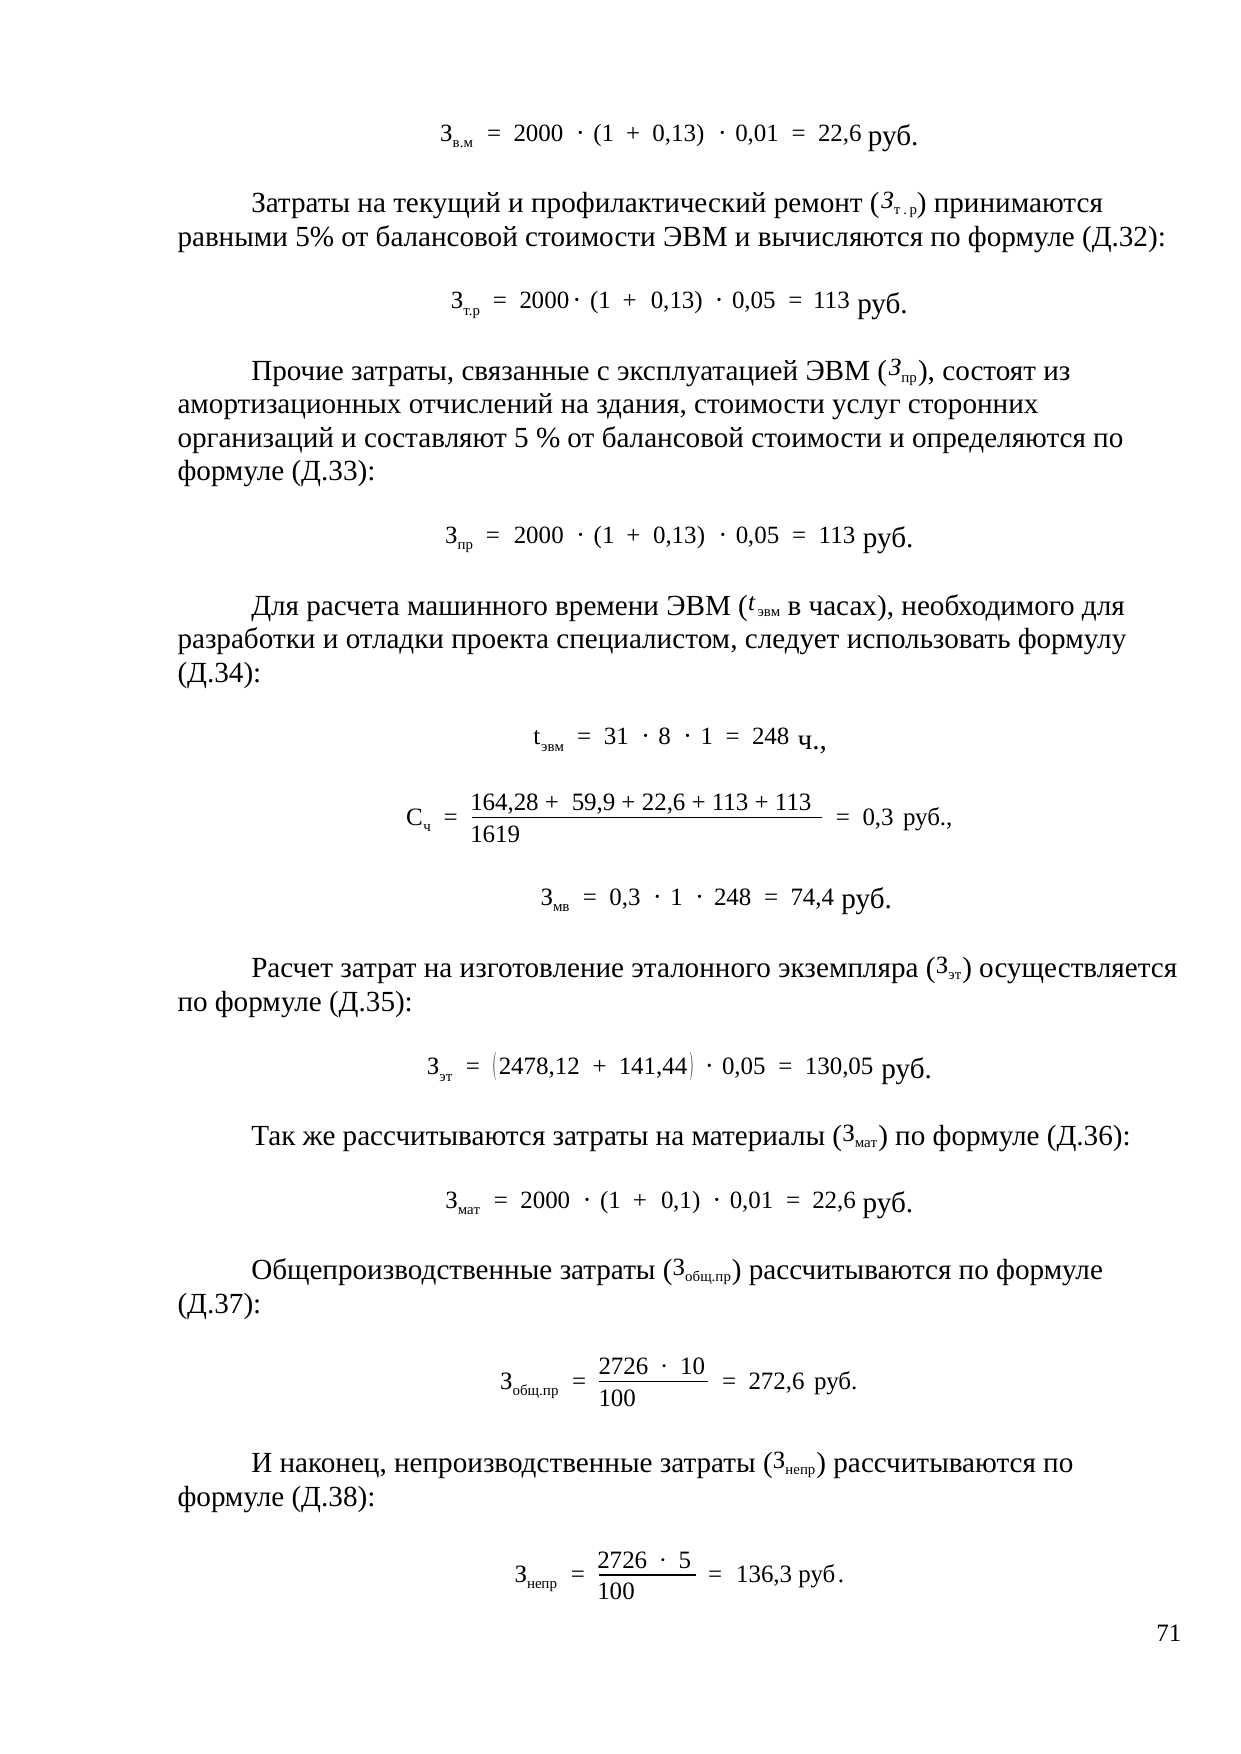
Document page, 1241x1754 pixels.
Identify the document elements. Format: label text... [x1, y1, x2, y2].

text руб. [177, 881, 1181, 917]
text руб. [177, 118, 1181, 152]
text Общепроизводственные затраты () рассчитываются по формуле (Д.37): [177, 1252, 1181, 1319]
text Прочие затраты, связанные с эксплуатацией ЭВМ (), состоят из амортизационных отчислений на здания, стоимости услуг сторонних организаций и составляют 5 % от балансовой стоимости и определяются по формуле (Д.33): [177, 353, 1181, 487]
text руб. [177, 1051, 1181, 1085]
text ч., [177, 722, 1181, 755]
text Расчет затрат на изготовление эталонного экземпляра () осуществляется по формуле (Д.35): [177, 951, 1181, 1018]
text руб. [177, 1185, 1181, 1219]
text руб. [177, 286, 1181, 319]
text Для расчета машинного времени ЭВМ ( в часах), необходимого для разработки и отладки проекта специалистом, следует использовать формулу (Д.34): [177, 588, 1181, 688]
text Так же рассчитываются затраты на материалы () по формуле (Д.36): [177, 1118, 1181, 1152]
text И наконец, непроизводственные затраты () рассчитываются по формуле (Д.38): [177, 1446, 1181, 1513]
text Затраты на текущий и профилактический ремонт () принимаются равными 5% от балансовой стоимости ЭВМ и вычисляются по формуле (Д.32): [177, 185, 1181, 252]
text руб. [177, 521, 1181, 554]
